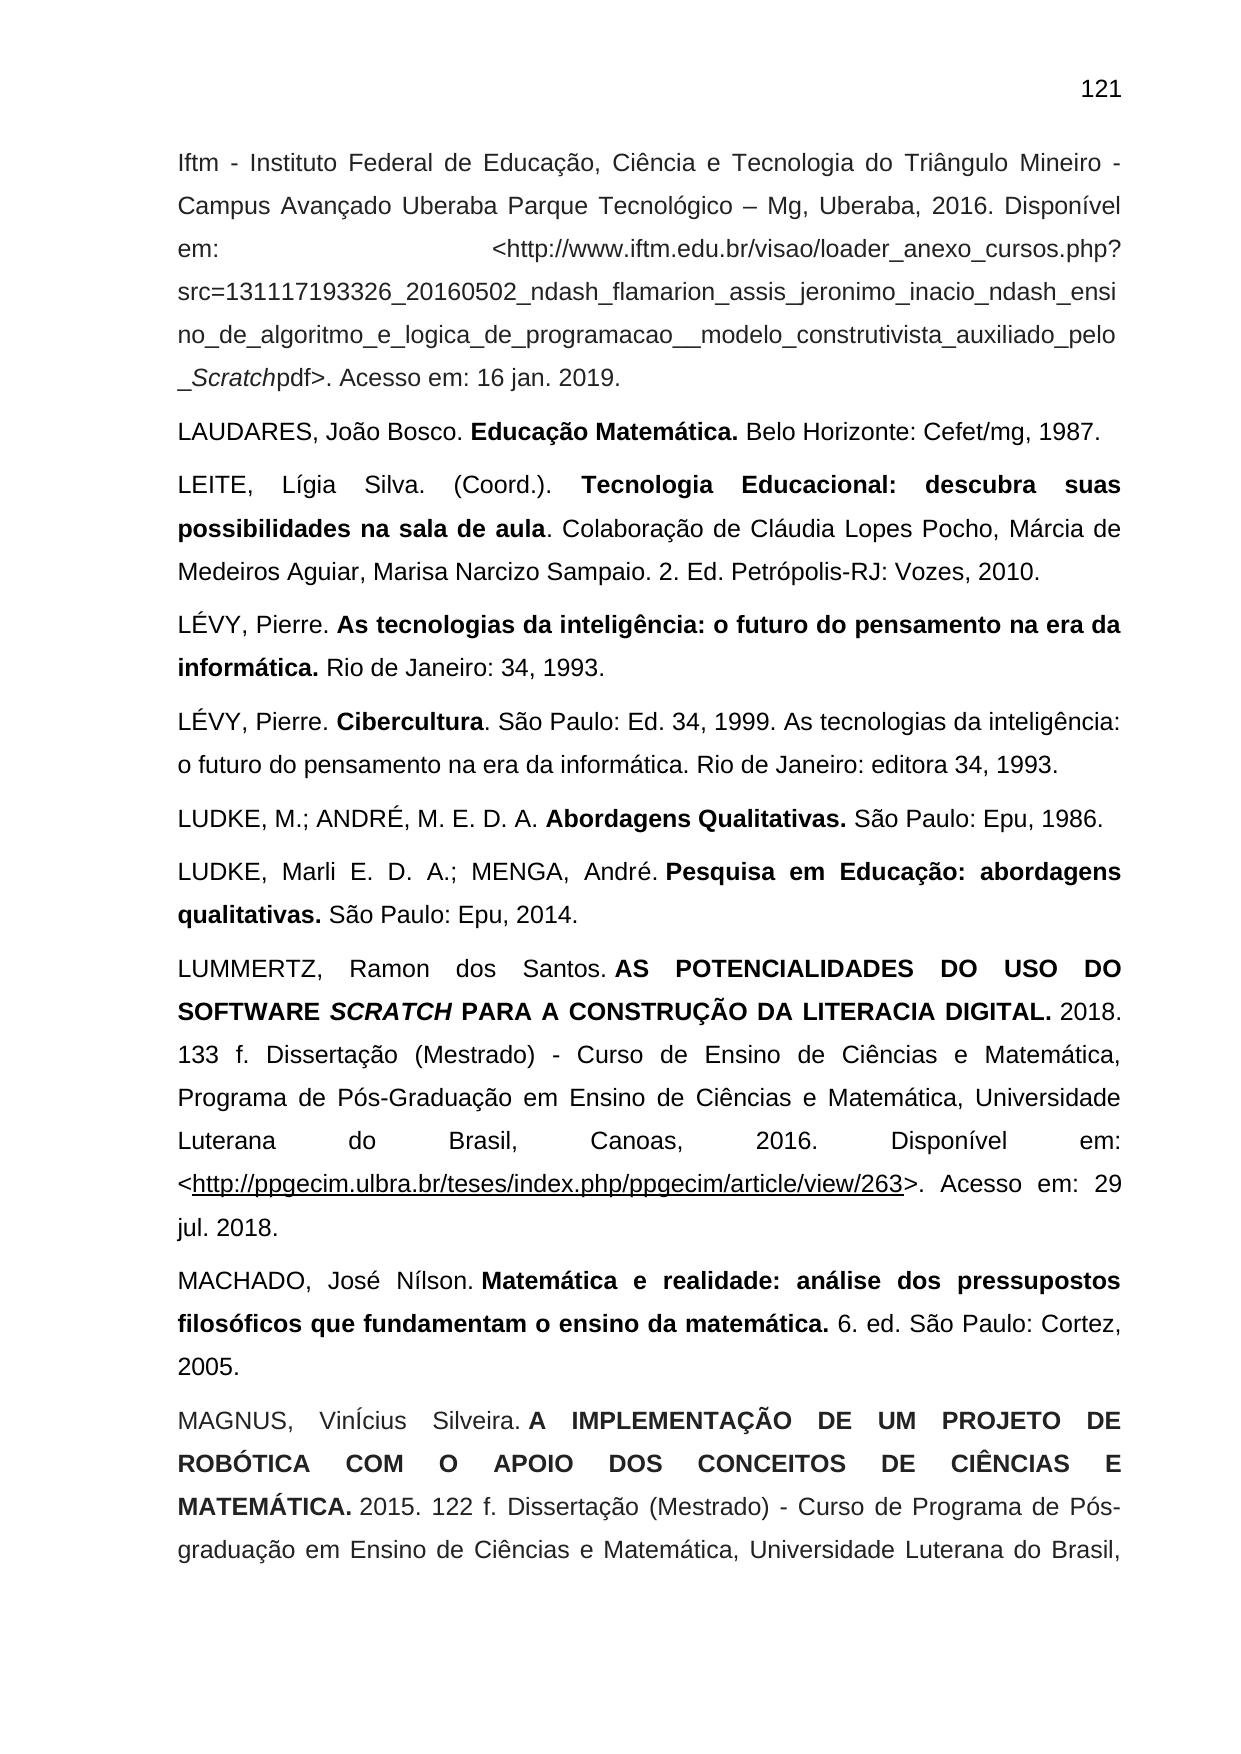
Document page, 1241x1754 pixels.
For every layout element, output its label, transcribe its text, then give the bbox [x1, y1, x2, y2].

text LEITE, Lígia Silva. (Coord.). Tecnologia Educacional: descubra suas possibilidades na sala de aula. Colaboração de Cláudia Lopes Pocho, Márcia de Medeiros Aguiar, Marisa Narcizo Sampaio. 2. Ed. Petrópolis-RJ: Vozes, 2010. [177, 470, 1122, 585]
text LUDKE, Marli E. D. A.; MENGA, André. Pesquisa em Educação: abordagens qualitativas. São Paulo: Epu, 2014. [177, 857, 1122, 929]
text LUDKE, M.; ANDRÉ, M. E. D. A. Abordagens Qualitativas. São Paulo: Epu, 1986. [177, 803, 1122, 832]
text LÉVY, Pierre. As tecnologias da inteligência: o futuro do pensamento na era da informática. Rio de Janeiro: 34, 1993. [177, 610, 1122, 682]
text LUMMERTZ, Ramon dos Santos. AS POTENCIALIDADES DO USO DO SOFTWARE SCRATCH PARA A CONSTRUÇÃO DA LITERACIA DIGITAL. 2018. 133 f. Dissertação (Mestrado) - Curso de Ensino de Ciências e Matemática, Programa de Pós-Graduação em Ensino de Ciências e Matemática, Universidade Luterana do Brasil, Canoas, 2016. Disponível em: <http://ppgecim.ulbra.br/teses/index.php/ppgecim/article/view/263>. Acesso em: 29 jul. 2018. [177, 954, 1122, 1241]
text MACHADO, José Nílson. Matemática e realidade: análise dos pressupostos filosóficos que fundamentam o ensino da matemática. 6. ed. São Paulo: Cortez, 2005. [177, 1266, 1122, 1381]
text LAUDARES, João Bosco. Educação Matemática. Belo Horizonte: Cefet/mg, 1987. [177, 417, 1122, 446]
text LÉVY, Pierre. Cibercultura. São Paulo: Ed. 34, 1999. As tecnologias da inteligência: o futuro do pensamento na era da informática. Rio de Janeiro: editora 34, 1993. [177, 707, 1122, 779]
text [177, 1406, 1122, 1564]
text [177, 148, 1122, 392]
